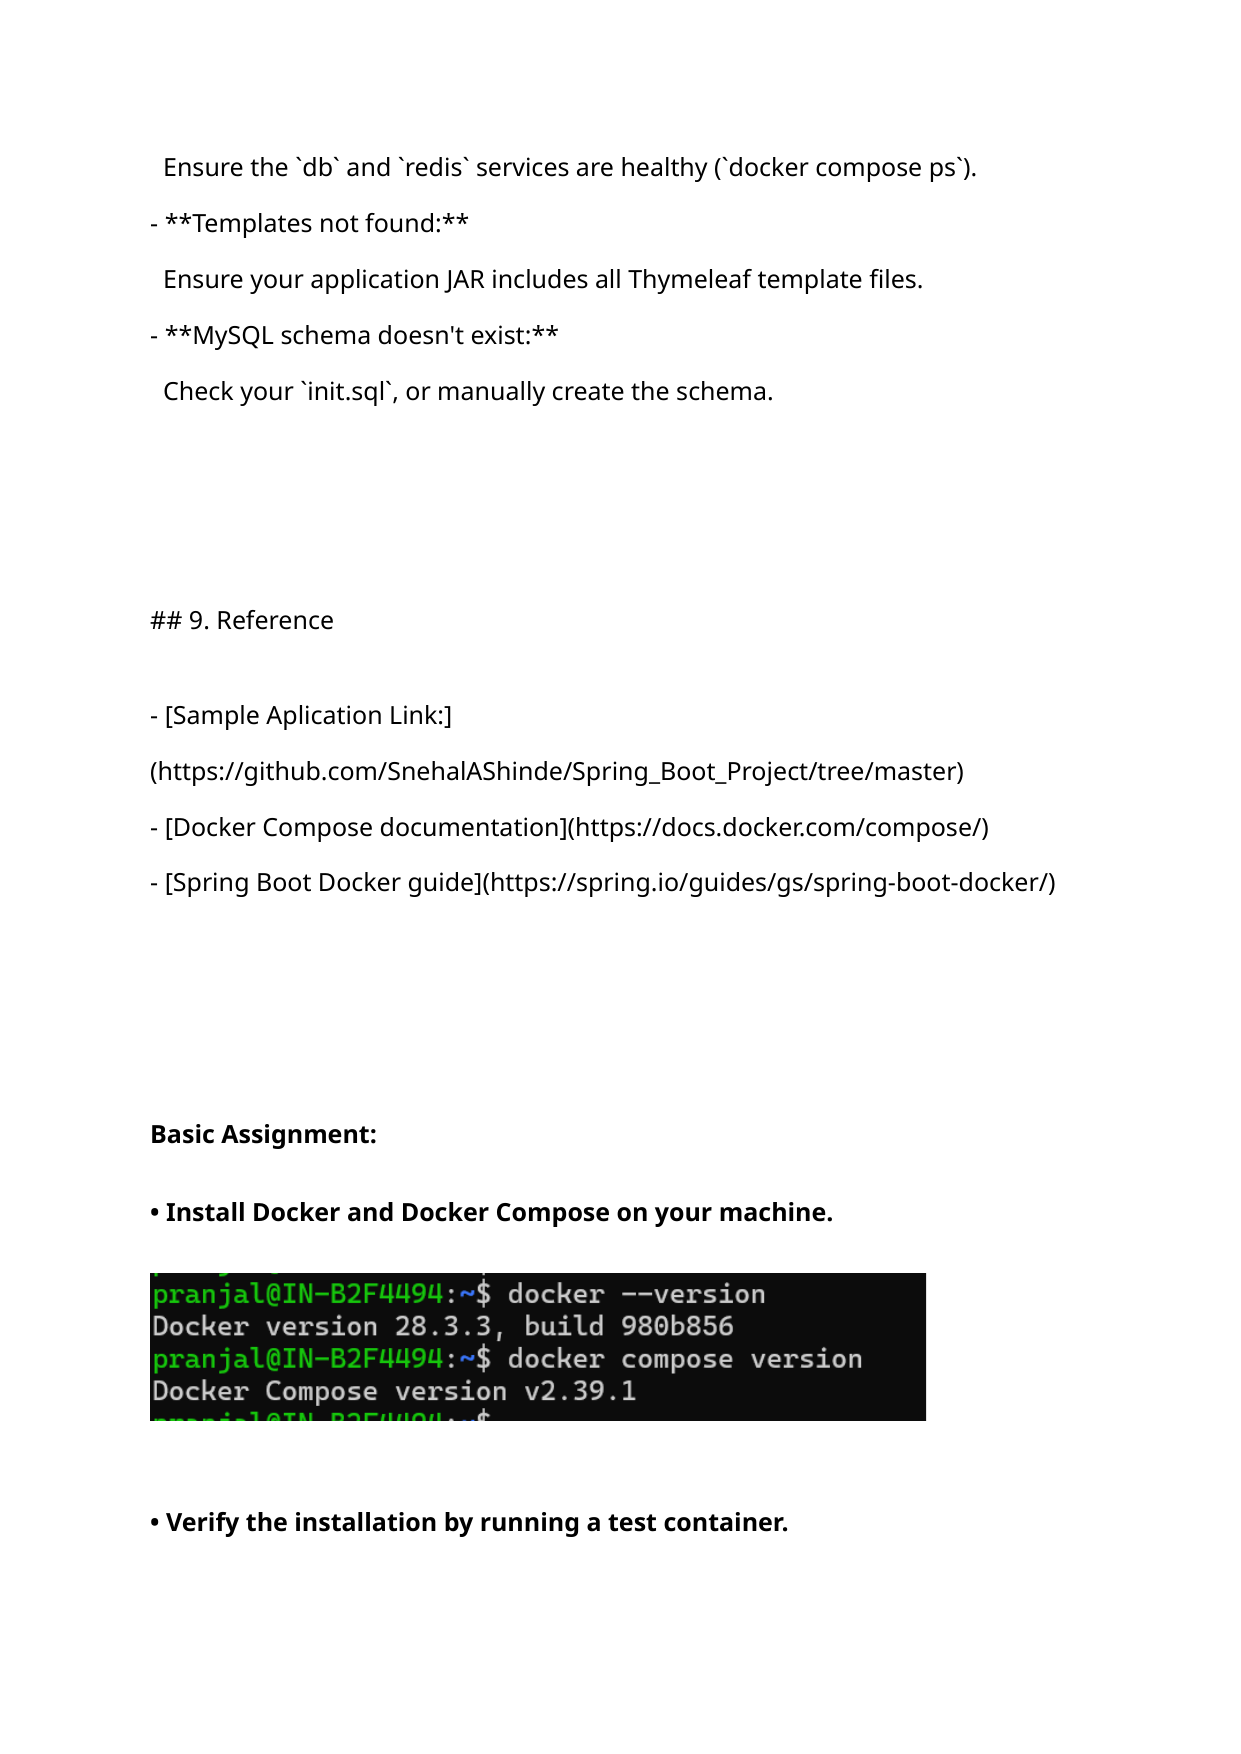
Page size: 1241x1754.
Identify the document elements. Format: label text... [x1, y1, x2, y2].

text ## 9. Reference [150, 602, 1090, 637]
picture [150, 1273, 927, 1421]
text Check your `init.sql`, or manually create the schema. [150, 373, 1090, 525]
text - **Templates not found:** [150, 206, 1090, 240]
text Basic Assignment: • Install Docker and Docker Compose on your machine. • Verify the installation by running a test container. [150, 921, 1090, 1538]
text - [Spring Boot Docker guide](https://spring.io/guides/gs/spring-boot-docker/) [150, 865, 1090, 899]
text - [Sample Aplication Link:] [150, 658, 1090, 732]
text Ensure the `db` and `redis` services are healthy (`docker compose ps`). [150, 150, 1090, 184]
text (https://github.com/SnehalAShinde/Spring_Boot_Project/tree/master) [150, 753, 1090, 787]
text - **MySQL schema doesn't exist:** [150, 317, 1090, 352]
text Ensure your application JAR includes all Thymeleaf template files. [150, 262, 1090, 296]
text - [Docker Compose documentation](https://docs.docker.com/compose/) [150, 809, 1090, 843]
